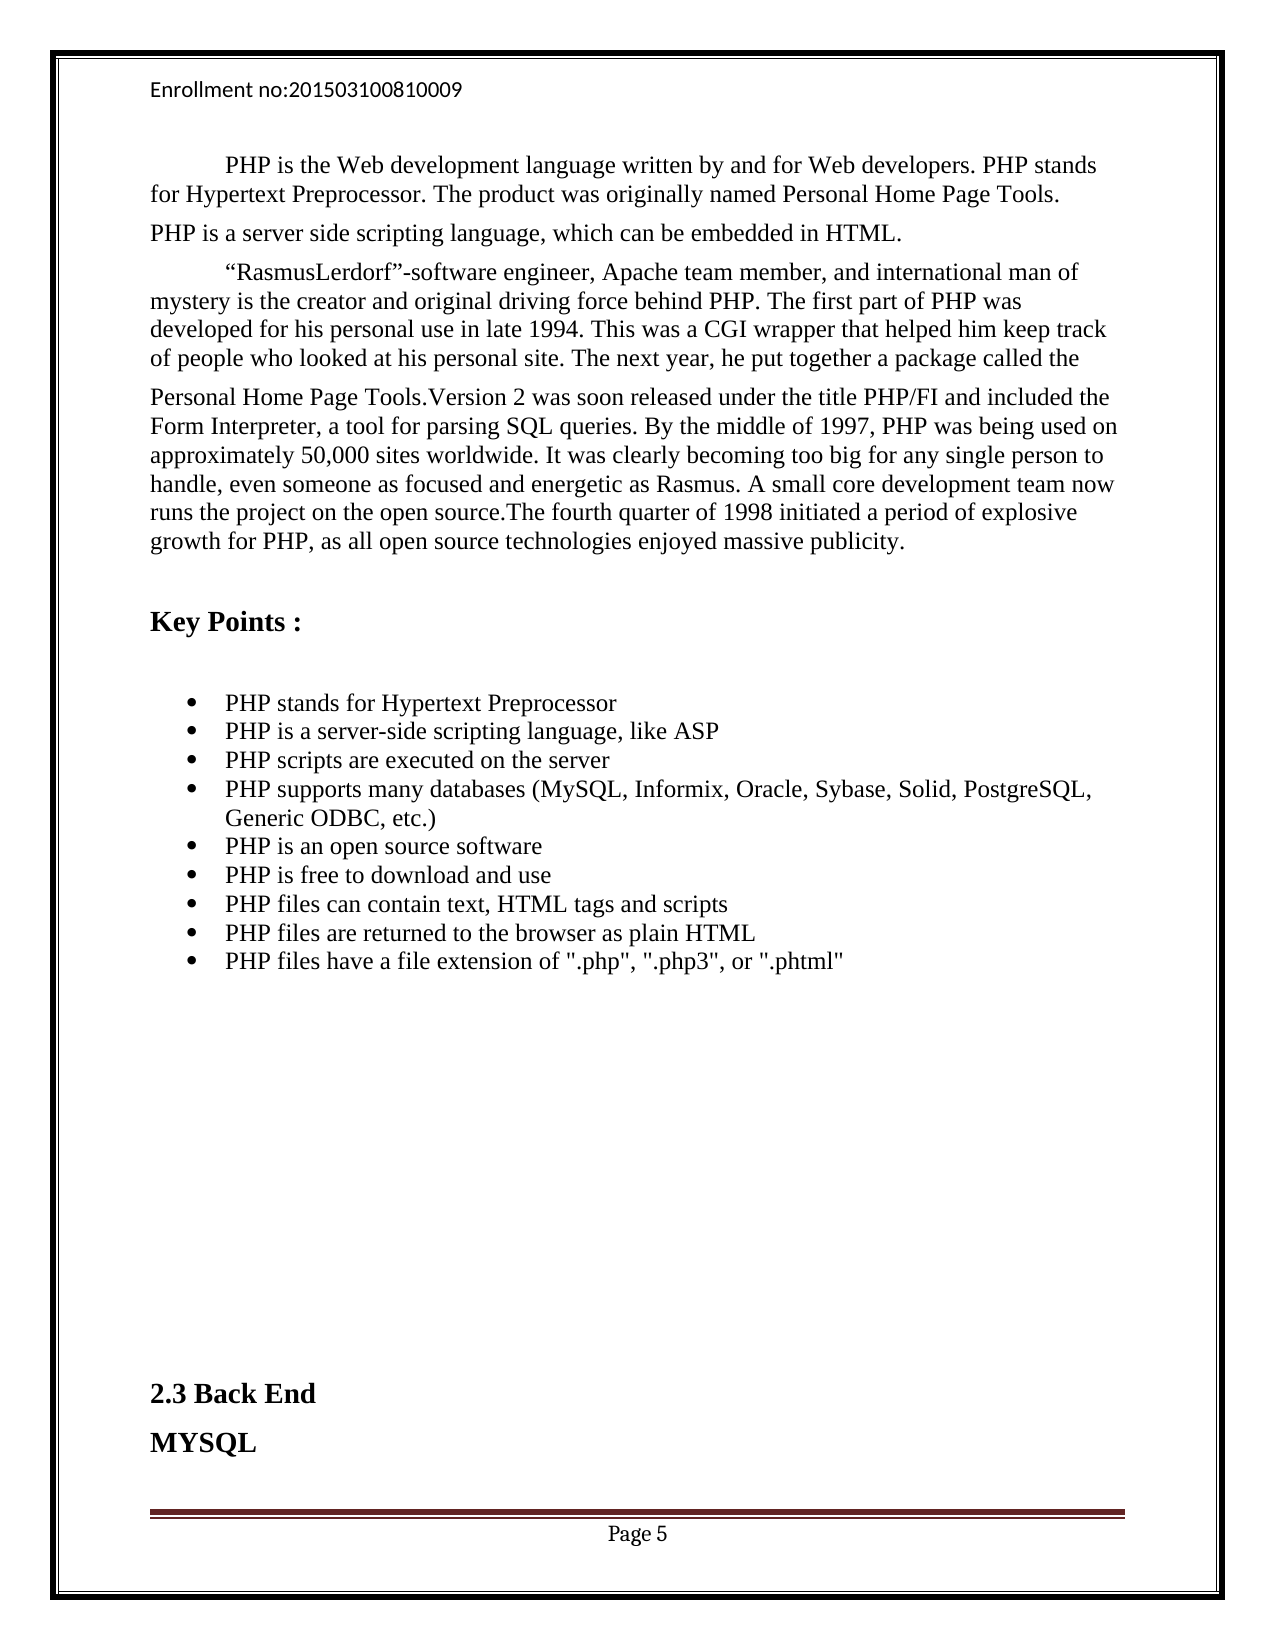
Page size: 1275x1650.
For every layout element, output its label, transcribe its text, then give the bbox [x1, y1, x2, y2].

text PHP is the Web development language written by and for Web developers. PHP stands for Hypertext Preprocessor. The product was originally named Personal Home Page Tools. [150, 150, 1125, 207]
text “RasmusLerdorf”-software engineer, Apache team member, and international man of mystery is the creator and original driving force behind PHP. The first part of PHP was developed for his personal use in late 1994. This was a CGI wrapper that helped him keep track of people who looked at his personal site. The next year, he put together a package called the [150, 257, 1125, 372]
list PHP scripts are executed on the server [187, 745, 1125, 774]
list PHP stands for Hypertext Preprocessor [187, 688, 1125, 716]
list PHP is free to download and use [187, 860, 1125, 889]
text MYSQL [150, 1426, 1125, 1459]
list PHP is an open source software [187, 831, 1125, 860]
list PHP files can contain text, HTML tags and scripts [187, 889, 1125, 918]
text Personal Home Page Tools.Version 2 was soon released under the title PHP/FI and included the Form Interpreter, a tool for parsing SQL queries. By the middle of 1997, PHP was being used on approximately 50,000 sites worldwide. It was clearly becoming too big for any single person to handle, even someone as focused and energetic as Rasmus. A small core development team now runs the project on the open source.The fourth quarter of 1998 initiated a period of explosive growth for PHP, as all open source technologies enjoyed massive publicity. [150, 382, 1125, 555]
text PHP is a server side scripting language, which can be embedded in HTML. [150, 218, 1125, 247]
list PHP is a server-side scripting language, like ASP [187, 716, 1125, 745]
text Key Points : [150, 604, 1125, 638]
list PHP supports many databases (MySQL, Informix, Oracle, Sybase, Solid, PostgreSQL, Generic ODBC, etc.) [187, 774, 1125, 831]
text 2.3 Back End [150, 1377, 1125, 1410]
list PHP files have a file extension of ".php", ".php3", or ".phtml" [187, 946, 1125, 975]
list PHP files are returned to the browser as plain HTML [187, 918, 1125, 946]
